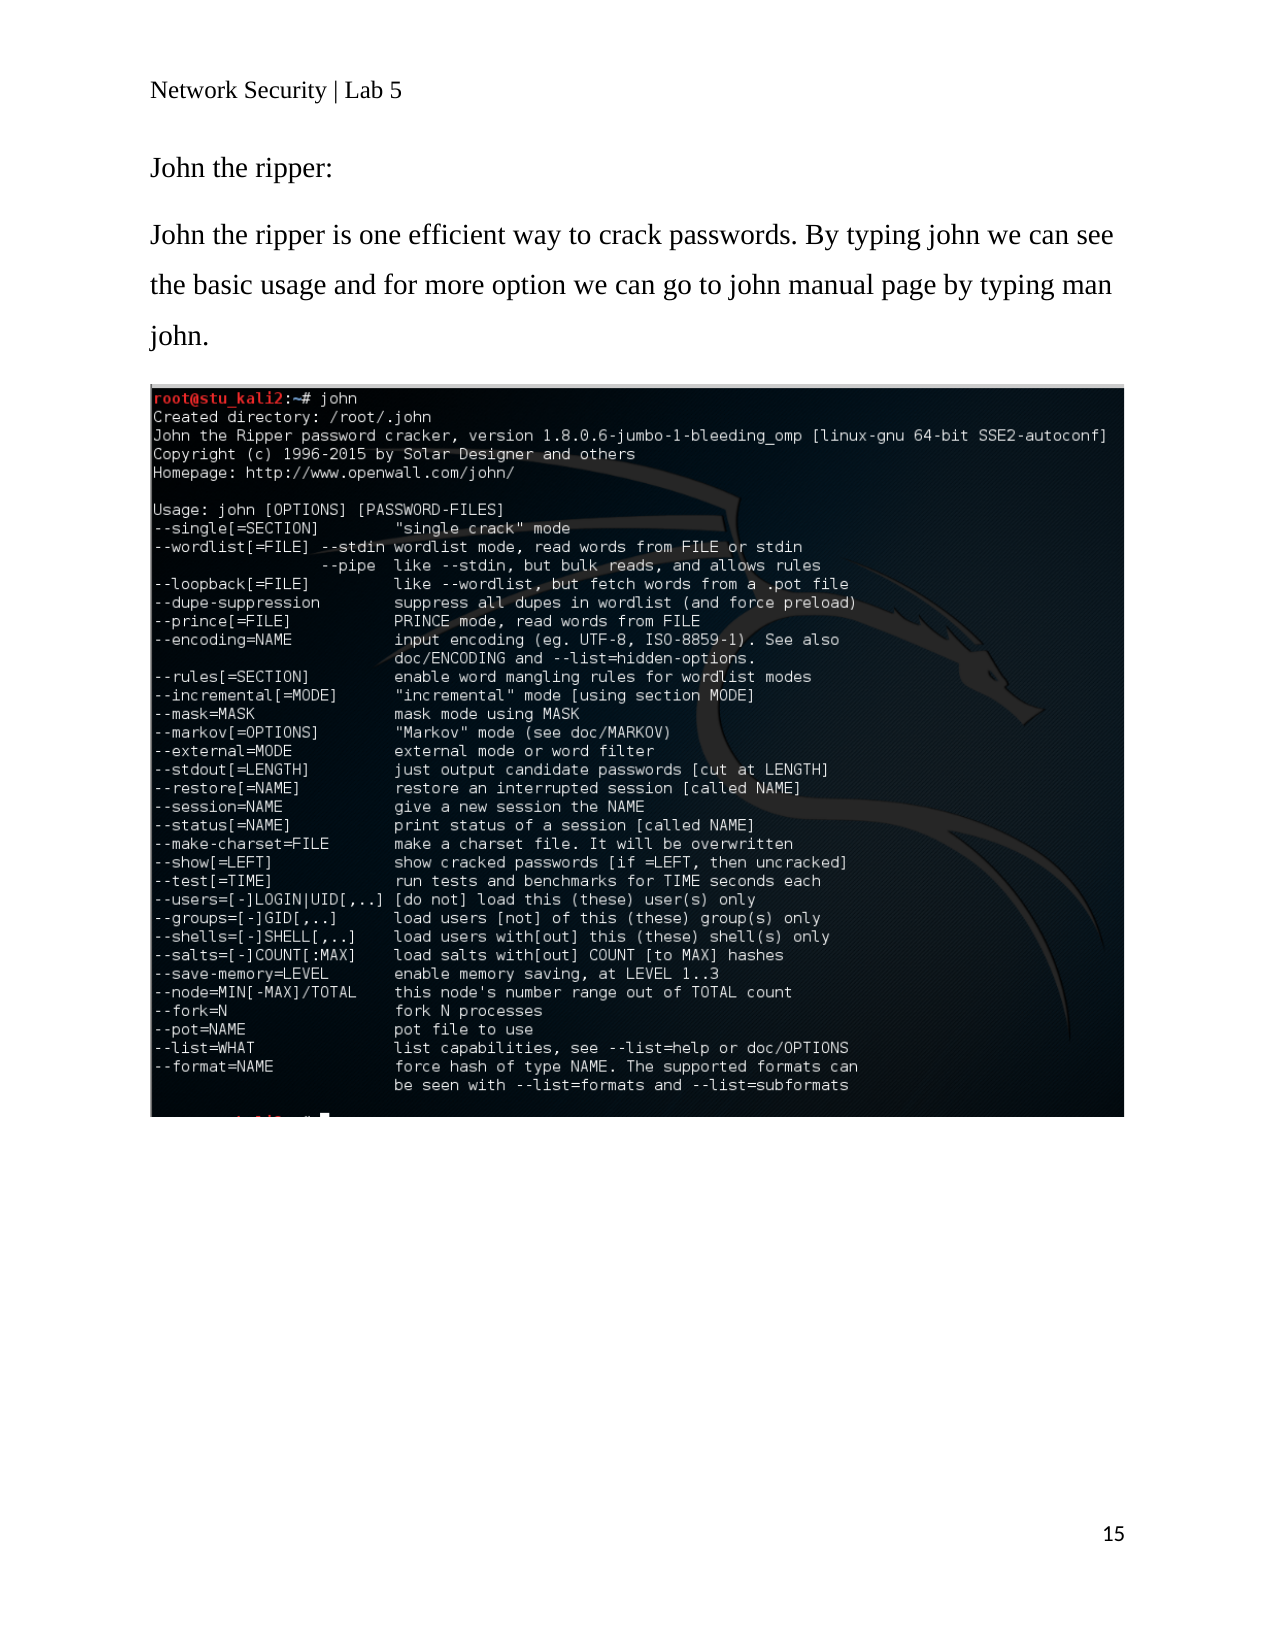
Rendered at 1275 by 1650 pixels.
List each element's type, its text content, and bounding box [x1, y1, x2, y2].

text John the ripper is one efficient way to crack passwords. By typing john we can see the basic usage and for more option we can go to john manual page by typing man john. [150, 217, 1125, 351]
picture [150, 384, 1125, 1117]
text John the ripper: [150, 150, 1125, 183]
